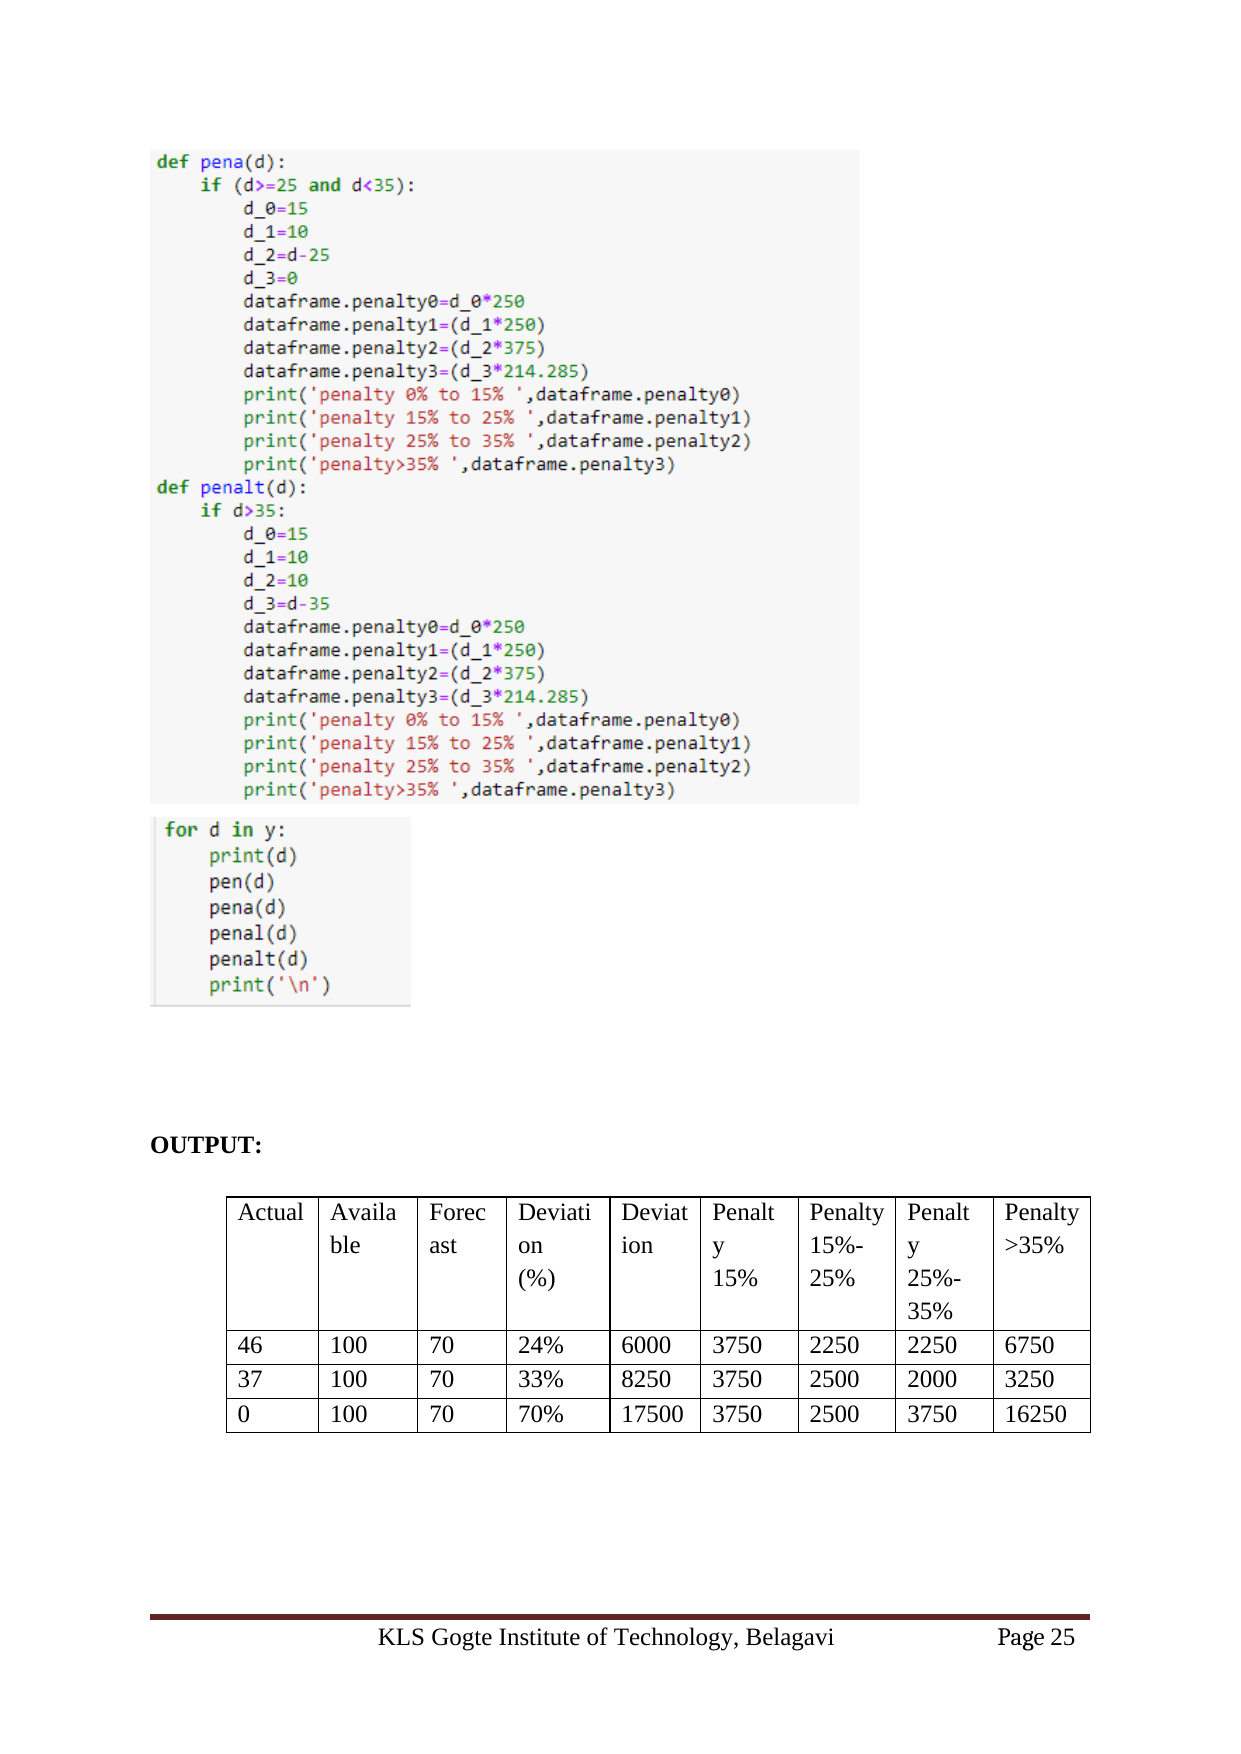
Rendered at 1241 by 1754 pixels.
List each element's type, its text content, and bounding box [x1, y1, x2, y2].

table_header Penalty 15% [701, 1198, 798, 1329]
table_header Actual [227, 1198, 318, 1329]
table_cell 70 [418, 1399, 506, 1432]
table_cell 100 [319, 1399, 417, 1432]
table_cell 24% [507, 1331, 609, 1363]
table_cell 3750 [701, 1399, 798, 1432]
table_cell 0 [227, 1399, 318, 1432]
table_header Deviation [611, 1198, 700, 1329]
table_cell 100 [319, 1331, 417, 1363]
table_cell 16250 [994, 1399, 1090, 1432]
table_header Forecast [418, 1198, 506, 1329]
table_cell 2500 [799, 1399, 895, 1432]
table_header Penalty >35% [994, 1198, 1090, 1329]
table_cell 46 [227, 1331, 318, 1363]
table_cell 3750 [896, 1399, 993, 1432]
table_header Deviation (%) [507, 1198, 609, 1329]
table_cell 8250 [611, 1365, 700, 1398]
table_cell 37 [227, 1365, 318, 1398]
table_header Penalty 15%-25% [799, 1198, 895, 1329]
table_cell 70% [507, 1399, 609, 1432]
table_cell 70 [418, 1331, 506, 1363]
table_cell 3750 [701, 1365, 798, 1398]
picture [150, 150, 860, 804]
table_cell 17500 [611, 1399, 700, 1432]
text OUTPUT: [150, 1130, 1090, 1159]
table_cell 100 [319, 1365, 417, 1398]
picture [150, 817, 411, 1016]
table_cell 70 [418, 1365, 506, 1398]
table_cell 2250 [799, 1331, 895, 1363]
table_header Available [319, 1198, 417, 1329]
table_cell 33% [507, 1365, 609, 1398]
table_cell 6000 [611, 1331, 700, 1363]
table_cell 2000 [896, 1365, 993, 1398]
table_cell 6750 [994, 1331, 1090, 1363]
table_cell 2500 [799, 1365, 895, 1398]
table_header Penalty 25%-35% [896, 1198, 993, 1329]
table_cell 2250 [896, 1331, 993, 1363]
table_cell 3750 [701, 1331, 798, 1363]
table_cell 3250 [994, 1365, 1090, 1398]
